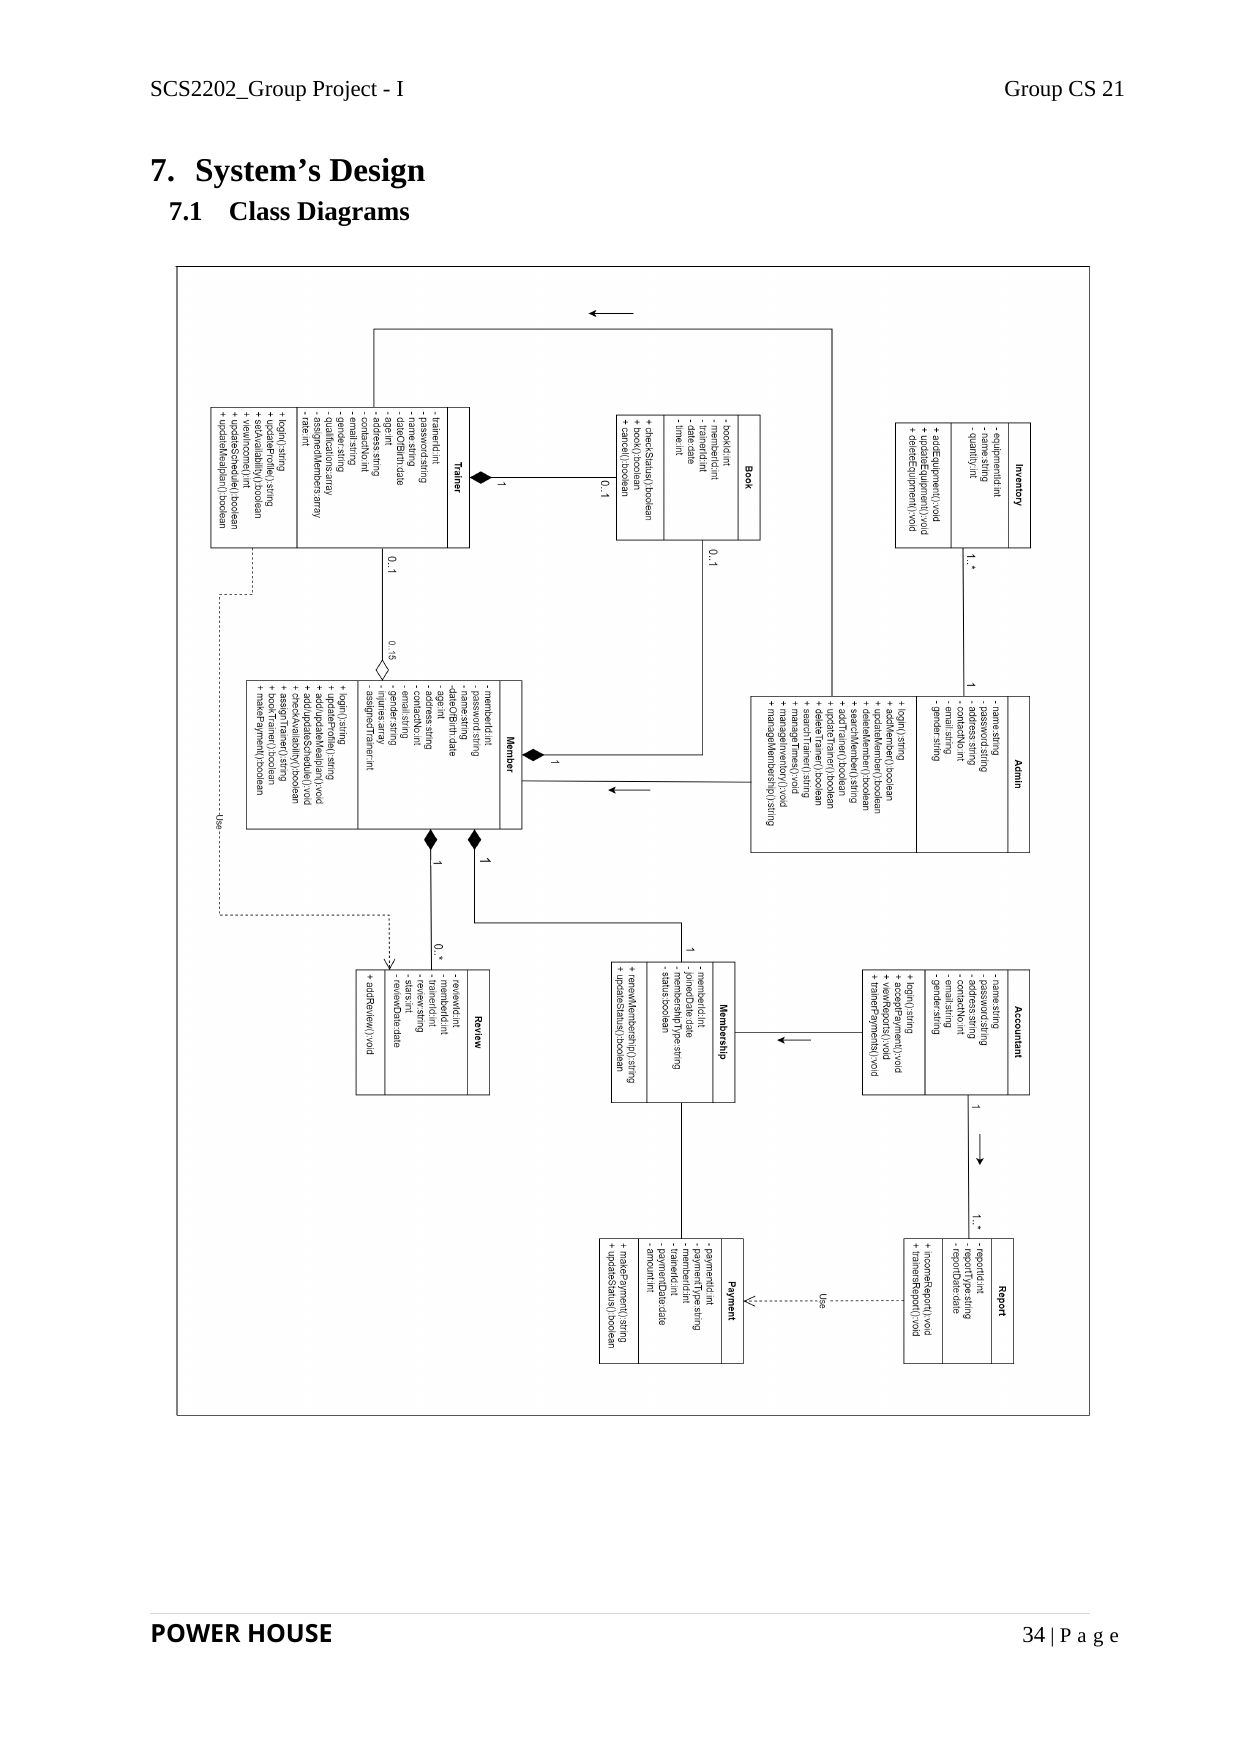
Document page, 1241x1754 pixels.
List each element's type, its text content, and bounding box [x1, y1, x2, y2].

subtitle System’s Design [150, 150, 1090, 188]
subtitle Class Diagrams [169, 196, 1090, 227]
picture [173, 266, 1090, 1417]
